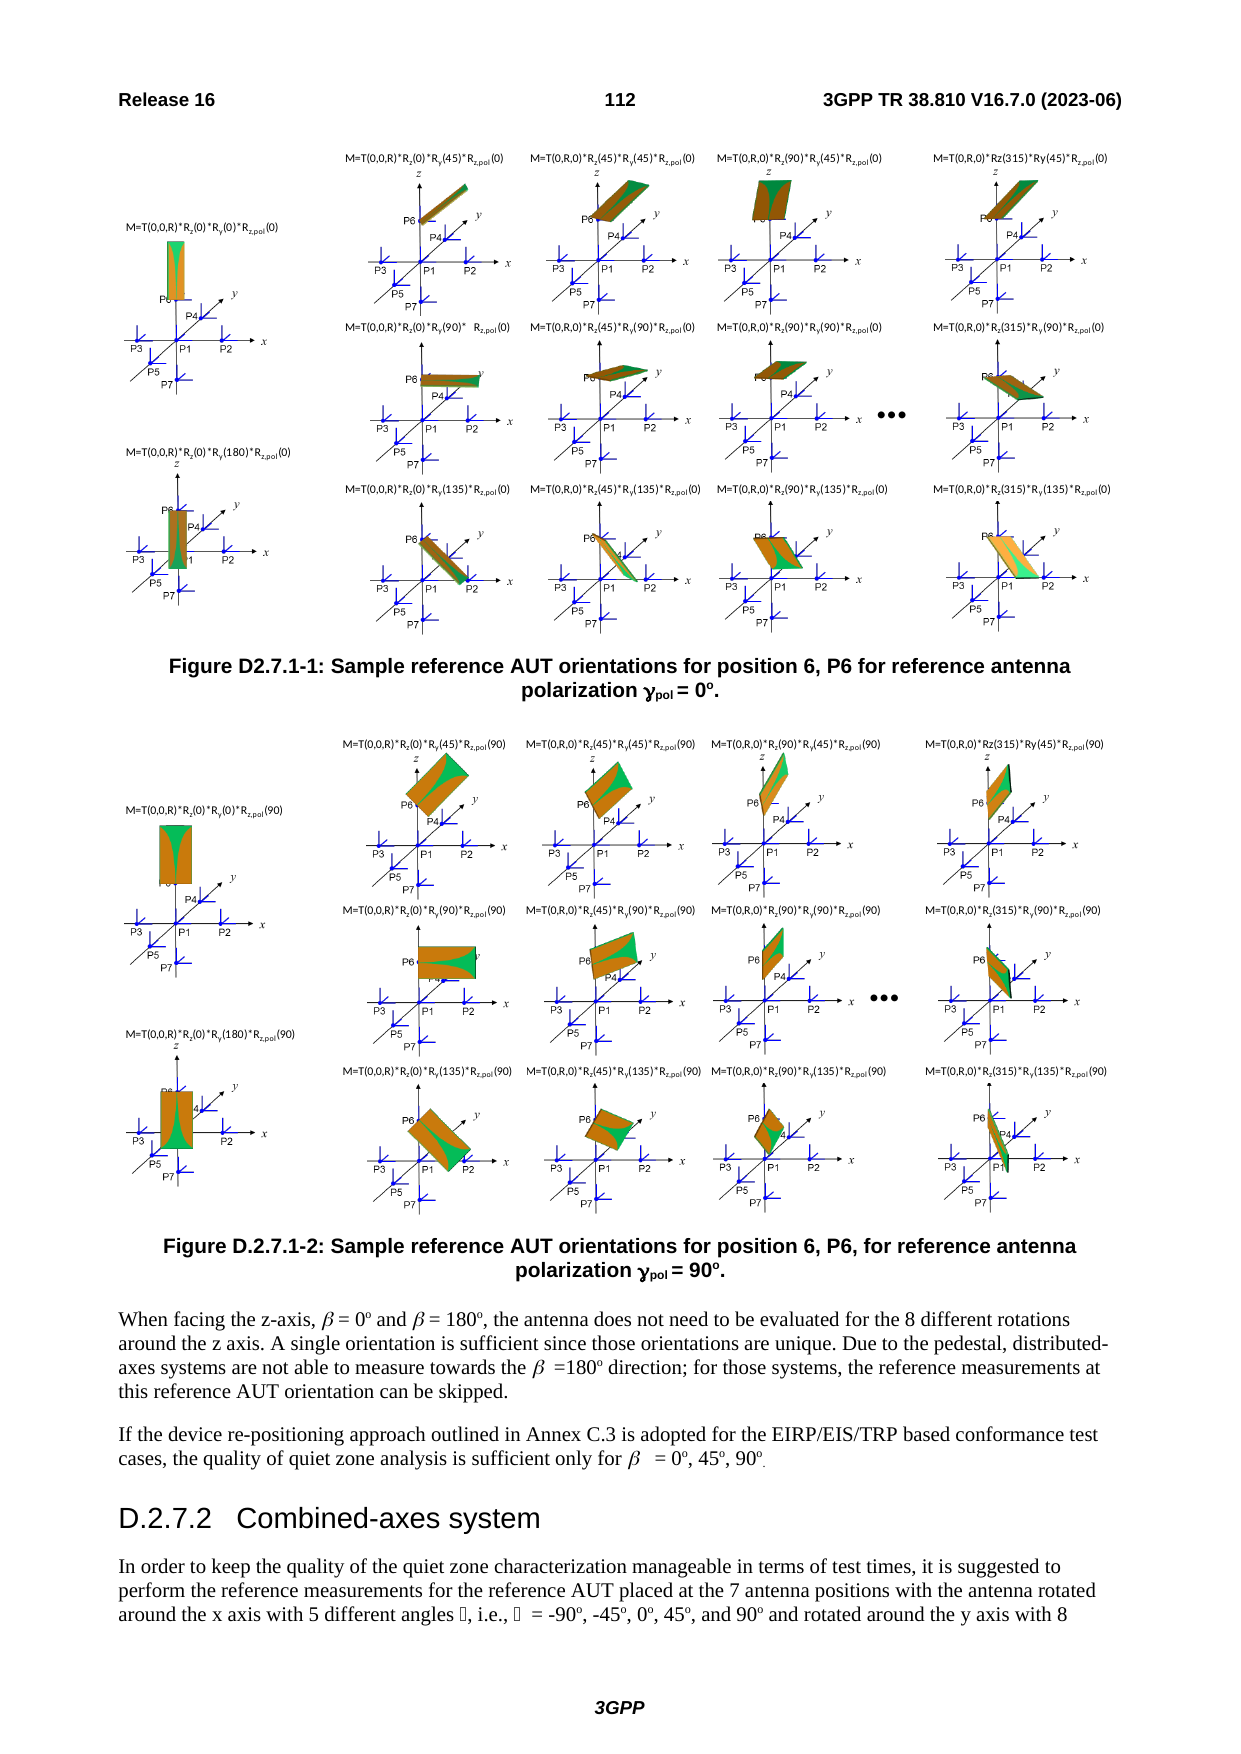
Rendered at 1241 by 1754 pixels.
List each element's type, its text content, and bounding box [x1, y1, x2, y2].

subtitle D.2.7.2 Combined-axes system [118, 1501, 1122, 1535]
text Figure D.2.7.1-2: Sample reference AUT orientations for position 6, P6, for reference antenna polarization pol = 90o. [118, 1234, 1122, 1282]
text Figure D2.7.1-1: Sample reference AUT orientations for position 6, P6 for reference antenna polarization pol = 0o. [118, 654, 1122, 702]
text If the device re-positioning approach outlined in Annex C.3 is adopted for the EIRP/EIS/TRP based conformance test cases, the quality of quiet zone analysis is sufficient only for  = 0o, 45o, 90o. [118, 1422, 1122, 1470]
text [118, 1554, 1122, 1626]
text When facing the z-axis,  = 0o and  = 180o, the antenna does not need to be evaluated for the 8 different rotations around the z axis. A single orientation is sufficient since those orientations are unique. Due to the pedestal, distributed-axes systems are not able to measure towards the  =180o direction; for those systems, the reference measurements at this reference AUT orientation can be skipped. [118, 1307, 1122, 1403]
